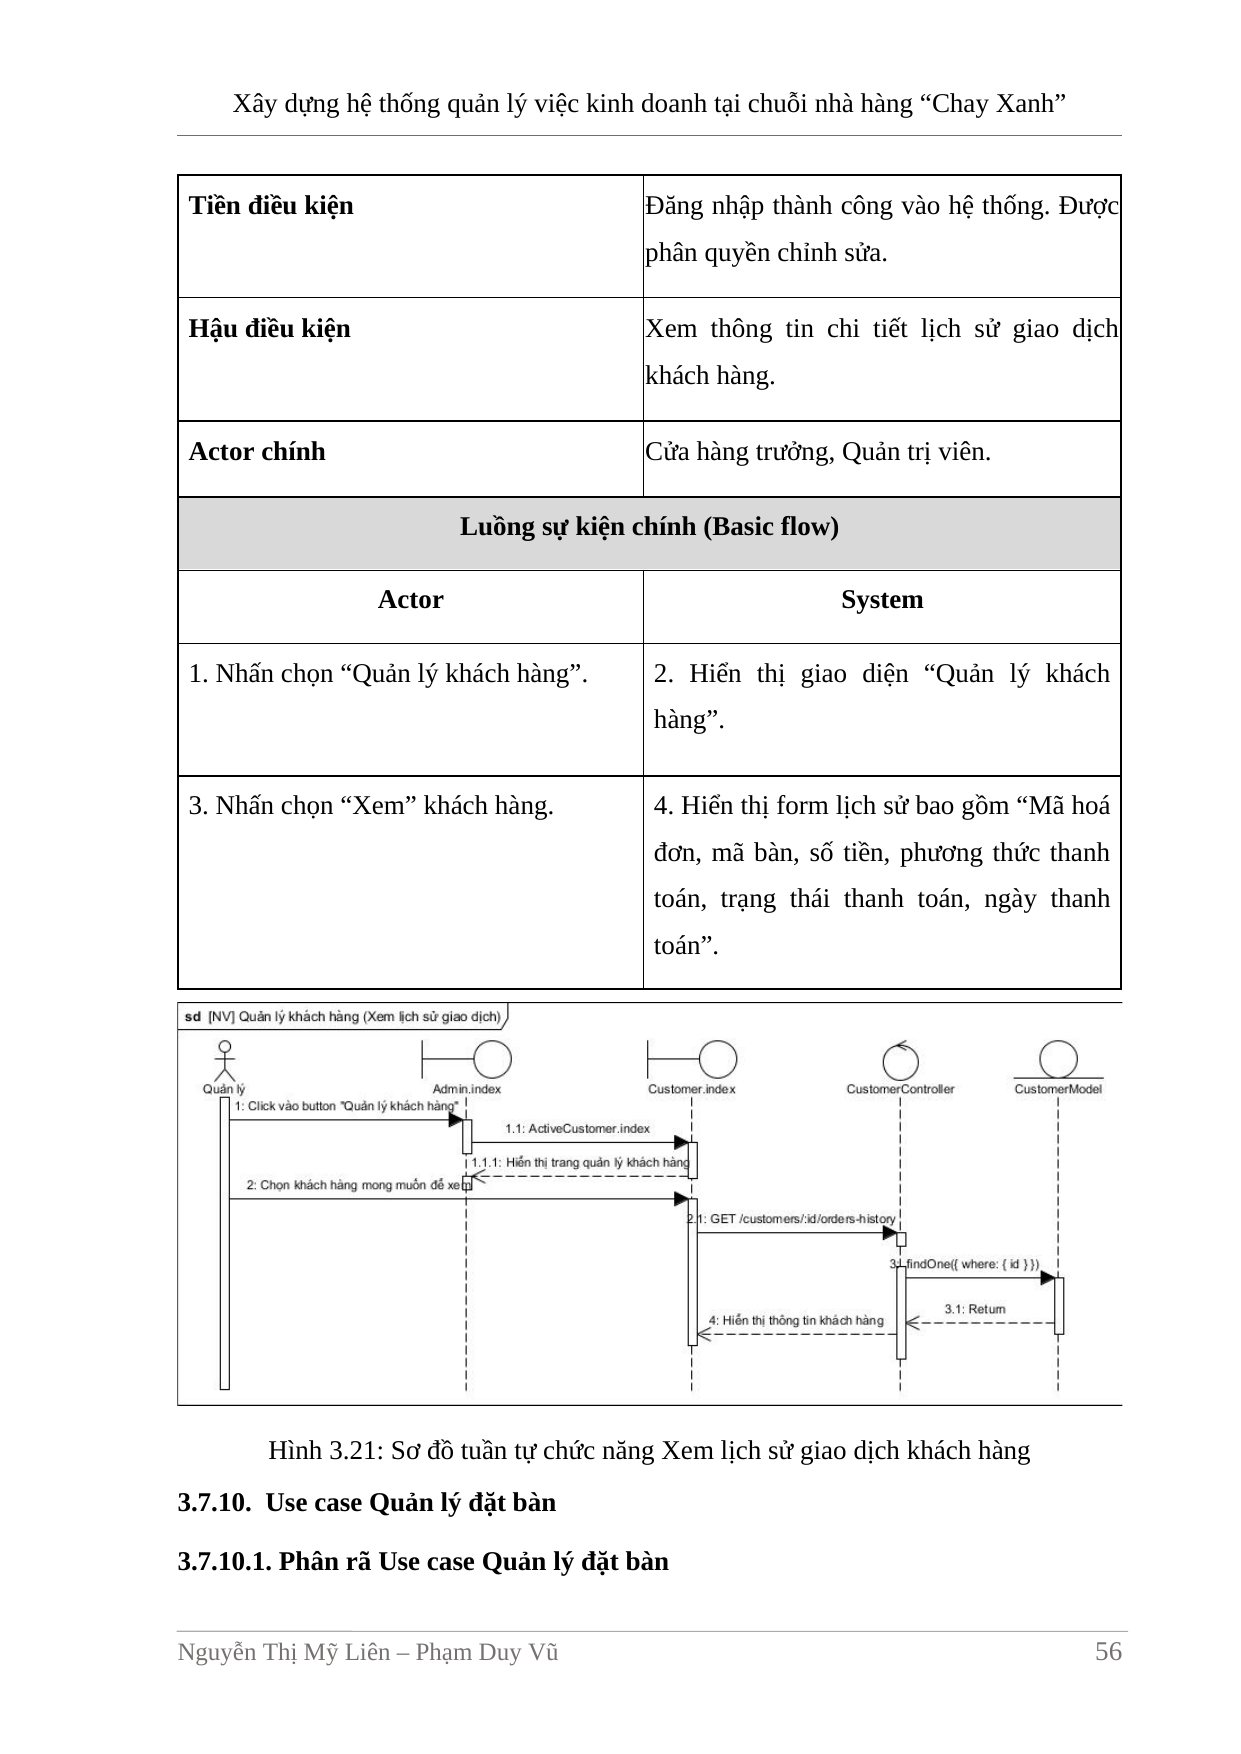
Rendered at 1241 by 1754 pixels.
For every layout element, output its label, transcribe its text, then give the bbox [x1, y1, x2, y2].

text Phân rã Use case Quản lý đặt bàn [177, 1545, 1122, 1576]
table_cell Luồng sự kiện chính (Basic flow) [179, 498, 1120, 569]
table_cell 3. Nhấn chọn “Xem” khách hàng. [179, 777, 643, 988]
table_cell Đăng nhập thành công vào hệ thống. Được phân quyền chỉnh sửa. [644, 176, 1120, 297]
table_cell 2. Hiển thị giao diện “Quản lý khách hàng”. [644, 644, 1120, 775]
table_cell Tiền điều kiện [179, 176, 643, 297]
table_cell 4. Hiển thị form lịch sử bao gồm “Mã hoá đơn, mã bàn, số tiền, phương thức thanh toán, trạng thái thanh toán, ngày thanh toán”. [644, 777, 1120, 988]
picture [177, 1002, 1123, 1406]
table_cell Actor [179, 571, 643, 643]
table_cell System [644, 571, 1120, 643]
table_cell 1. Nhấn chọn “Quản lý khách hàng”. [179, 644, 643, 775]
table_cell Cửa hàng trưởng, Quản trị viên. [644, 422, 1120, 496]
table_cell Xem thông tin chi tiết lịch sử giao dịch khách hàng. [644, 298, 1120, 420]
text Use case Quản lý đặt bàn [177, 1486, 1122, 1517]
table_cell Hậu điều kiện [179, 298, 643, 420]
table_cell Actor chính [179, 422, 643, 496]
